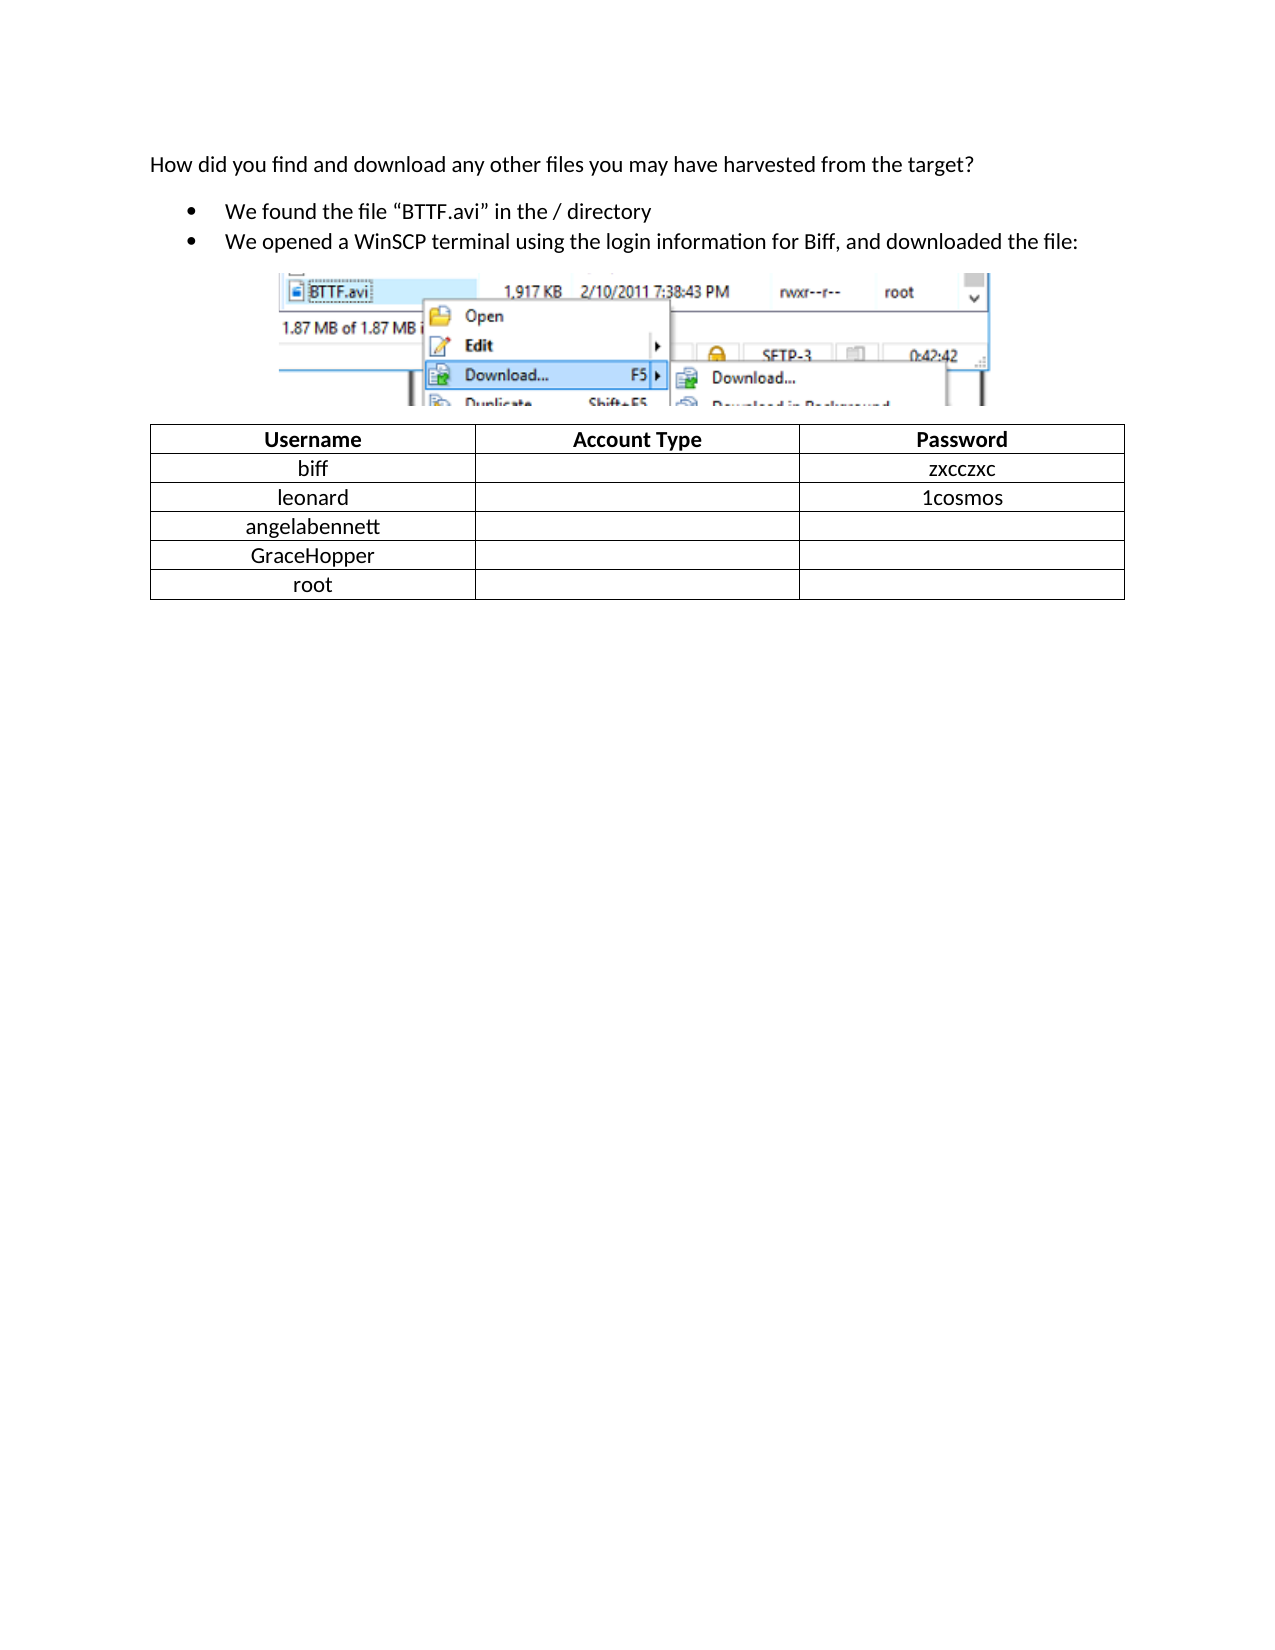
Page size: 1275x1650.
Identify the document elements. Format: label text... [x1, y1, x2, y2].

table_cell [476, 570, 799, 598]
list We found the file “BTTF.avi” in the / directory [187, 197, 1125, 225]
table_cell 1cosmos [800, 483, 1124, 511]
table_cell [476, 512, 799, 540]
text How did you find and download any other files you may have harvested from the target? [150, 150, 1125, 178]
table_cell [800, 570, 1124, 598]
table_cell angelabennett [151, 512, 475, 540]
table_header Account Type [476, 425, 799, 453]
table_cell [476, 454, 799, 482]
picture [278, 273, 997, 406]
table_cell leonard [151, 483, 475, 511]
list We opened a WinSCP terminal using the login information for Biff, and downloaded the file: [187, 227, 1125, 255]
table_cell [476, 541, 799, 569]
table_cell [800, 541, 1124, 569]
table_cell GraceHopper [151, 541, 475, 569]
table_header Username [151, 425, 475, 453]
table_header Password [800, 425, 1124, 453]
table_cell root [151, 570, 475, 598]
table_cell [476, 483, 799, 511]
table_cell zxcczxc [800, 454, 1124, 482]
table_cell biff [151, 454, 475, 482]
table_cell [800, 512, 1124, 540]
